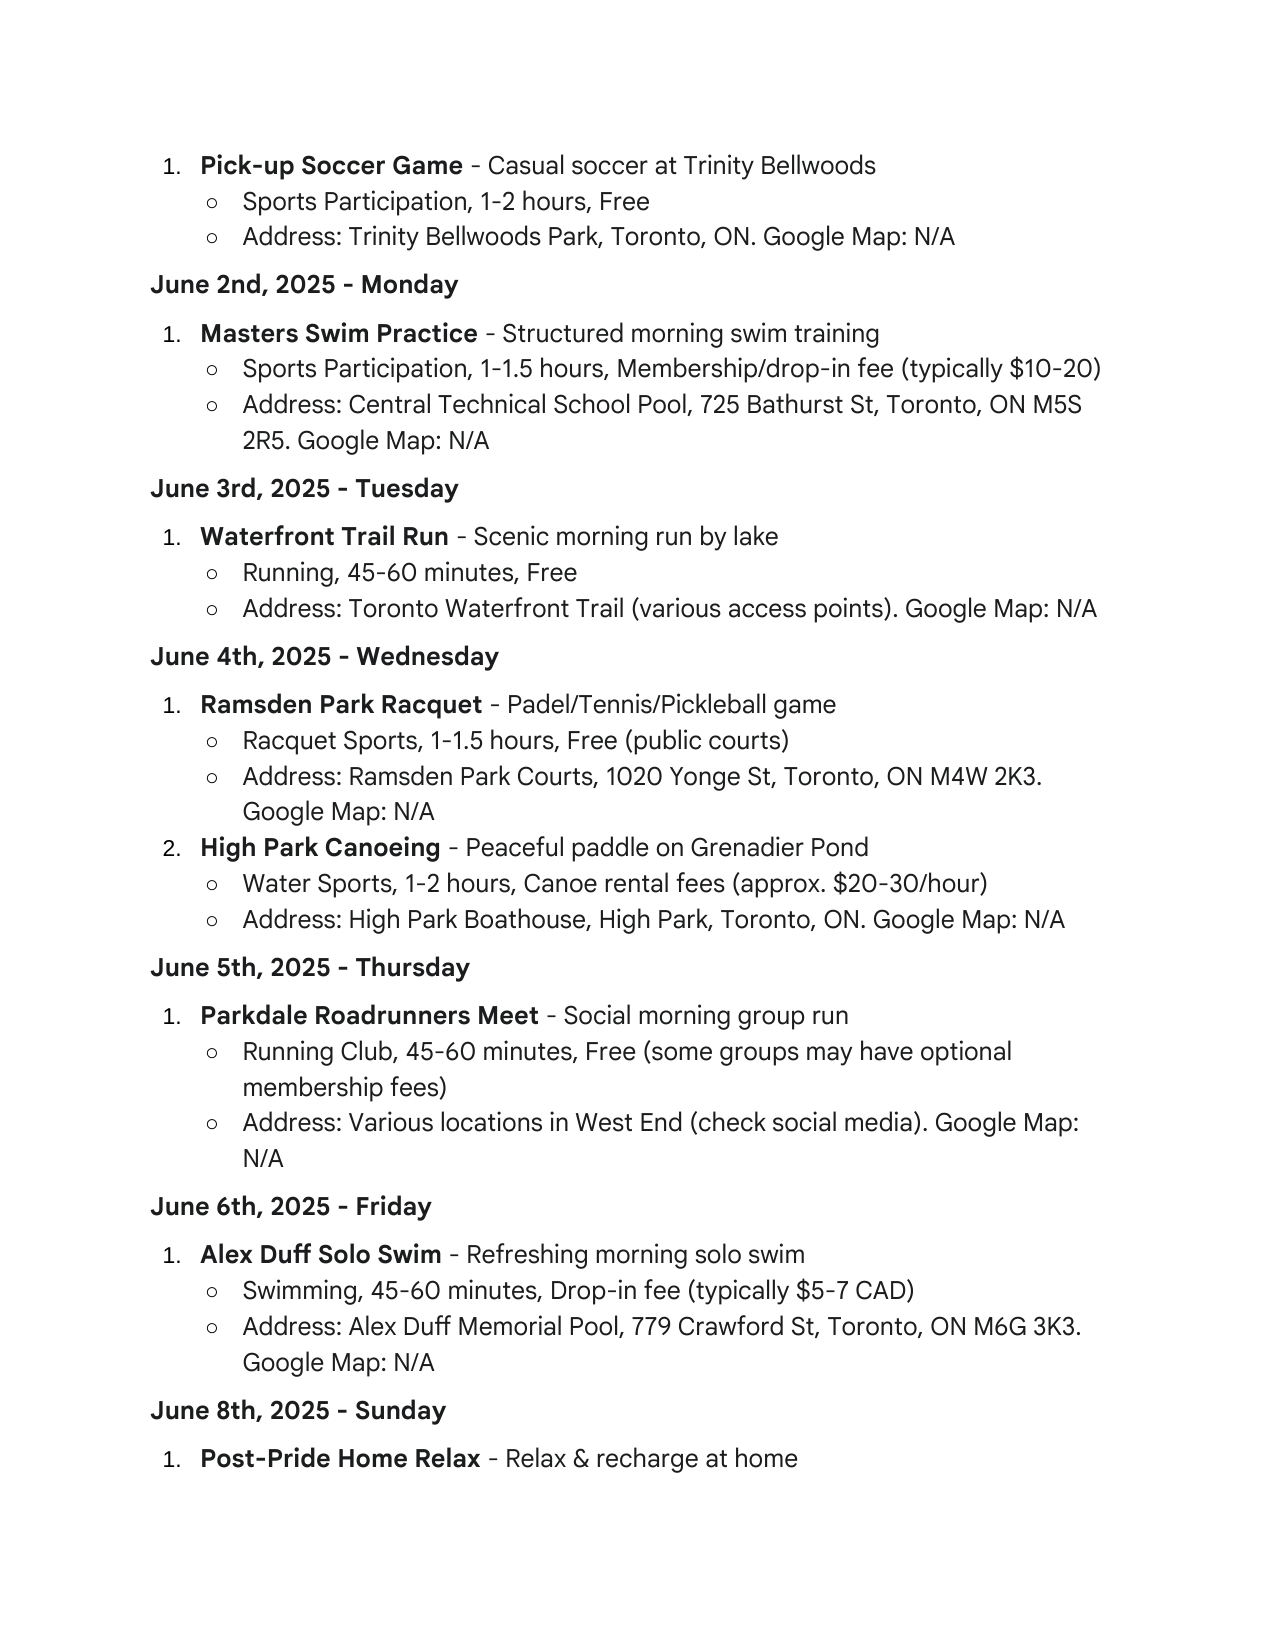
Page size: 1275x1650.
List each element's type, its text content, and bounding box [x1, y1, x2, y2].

list Running Club, 45-60 minutes, Free (some groups may have optional membership fees) [205, 1036, 1125, 1103]
list Address: Alex Duff Memorial Pool, 779 Crawford St, Toronto, ON M6G 3K3. Google Map: N/A [205, 1311, 1125, 1378]
list Ramsden Park Racquet - Padel/Tennis/Pickleball game [162, 689, 1125, 721]
list Water Sports, 1-2 hours, Canoe rental fees (approx. $20-30/hour) [205, 868, 1125, 899]
list Address: High Park Boathouse, High Park, Toronto, ON. Google Map: N/A [205, 904, 1125, 935]
list Address: Central Technical School Pool, 725 Bathurst St, Toronto, ON M5S 2R5. Google Map: N/A [205, 389, 1125, 456]
list High Park Canoeing - Peaceful paddle on Grenadier Pond [162, 832, 1125, 864]
list Racquet Sports, 1-1.5 hours, Free (public courts) [205, 725, 1125, 757]
list Pick-up Soccer Game - Casual soccer at Trinity Bellwoods [162, 150, 1125, 181]
list Address: Trinity Bellwoods Park, Toronto, ON. Google Map: N/A [205, 221, 1125, 253]
list Sports Participation, 1-2 hours, Free [205, 186, 1125, 217]
text June 8th, 2025 - Sunday [150, 1395, 1125, 1426]
list Post-Pride Home Relax - Relax & recharge at home [162, 1443, 1125, 1475]
list Address: Toronto Waterfront Trail (various access points). Google Map: N/A [205, 593, 1125, 624]
list Running, 45-60 minutes, Free [205, 557, 1125, 589]
text June 6th, 2025 - Friday [150, 1191, 1125, 1223]
list Waterfront Trail Run - Scenic morning run by lake [162, 522, 1125, 553]
text June 4th, 2025 - Wednesday [150, 641, 1125, 673]
text June 3rd, 2025 - Tuesday [150, 473, 1125, 505]
text June 5th, 2025 - Thursday [150, 952, 1125, 983]
list Alex Duff Solo Swim - Refreshing morning solo swim [162, 1240, 1125, 1271]
list Masters Swim Practice - Structured morning swim training [162, 318, 1125, 349]
list Sports Participation, 1-1.5 hours, Membership/drop-in fee (typically $10-20) [205, 354, 1125, 385]
text June 2nd, 2025 - Monday [150, 270, 1125, 301]
list Parkdale Roadrunners Meet - Social morning group run [162, 1000, 1125, 1032]
list Swimming, 45-60 minutes, Drop-in fee (typically $5-7 CAD) [205, 1275, 1125, 1307]
list Address: Various locations in West End (check social media). Google Map: N/A [205, 1107, 1125, 1174]
list Address: Ramsden Park Courts, 1020 Yonge St, Toronto, ON M4W 2K3. Google Map: N/A [205, 761, 1125, 828]
